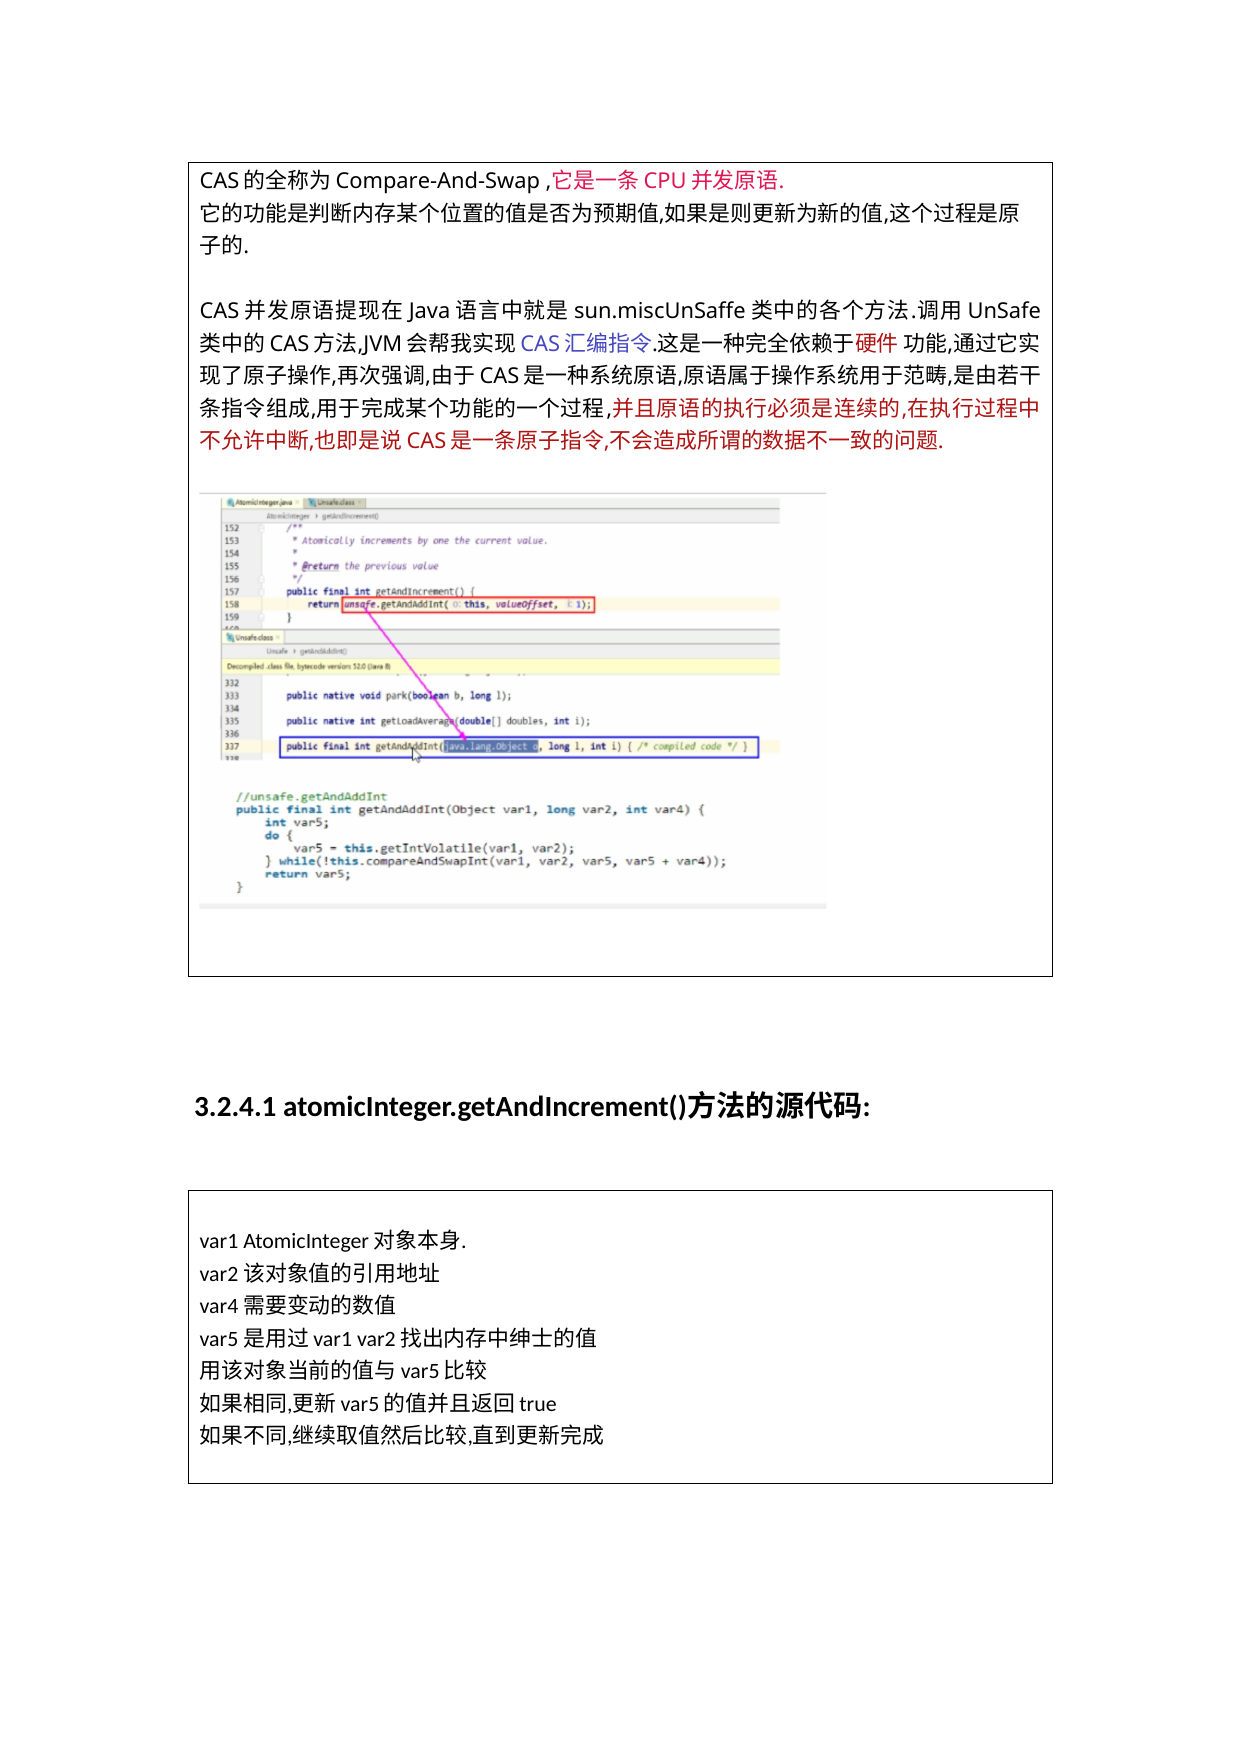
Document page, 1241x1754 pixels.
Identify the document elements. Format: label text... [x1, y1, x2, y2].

picture [199, 488, 827, 909]
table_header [189, 1191, 1052, 1483]
subtitle 3.2.4.1 atomicInteger.getAndIncrement()方法的源代码: [187, 1071, 1053, 1136]
